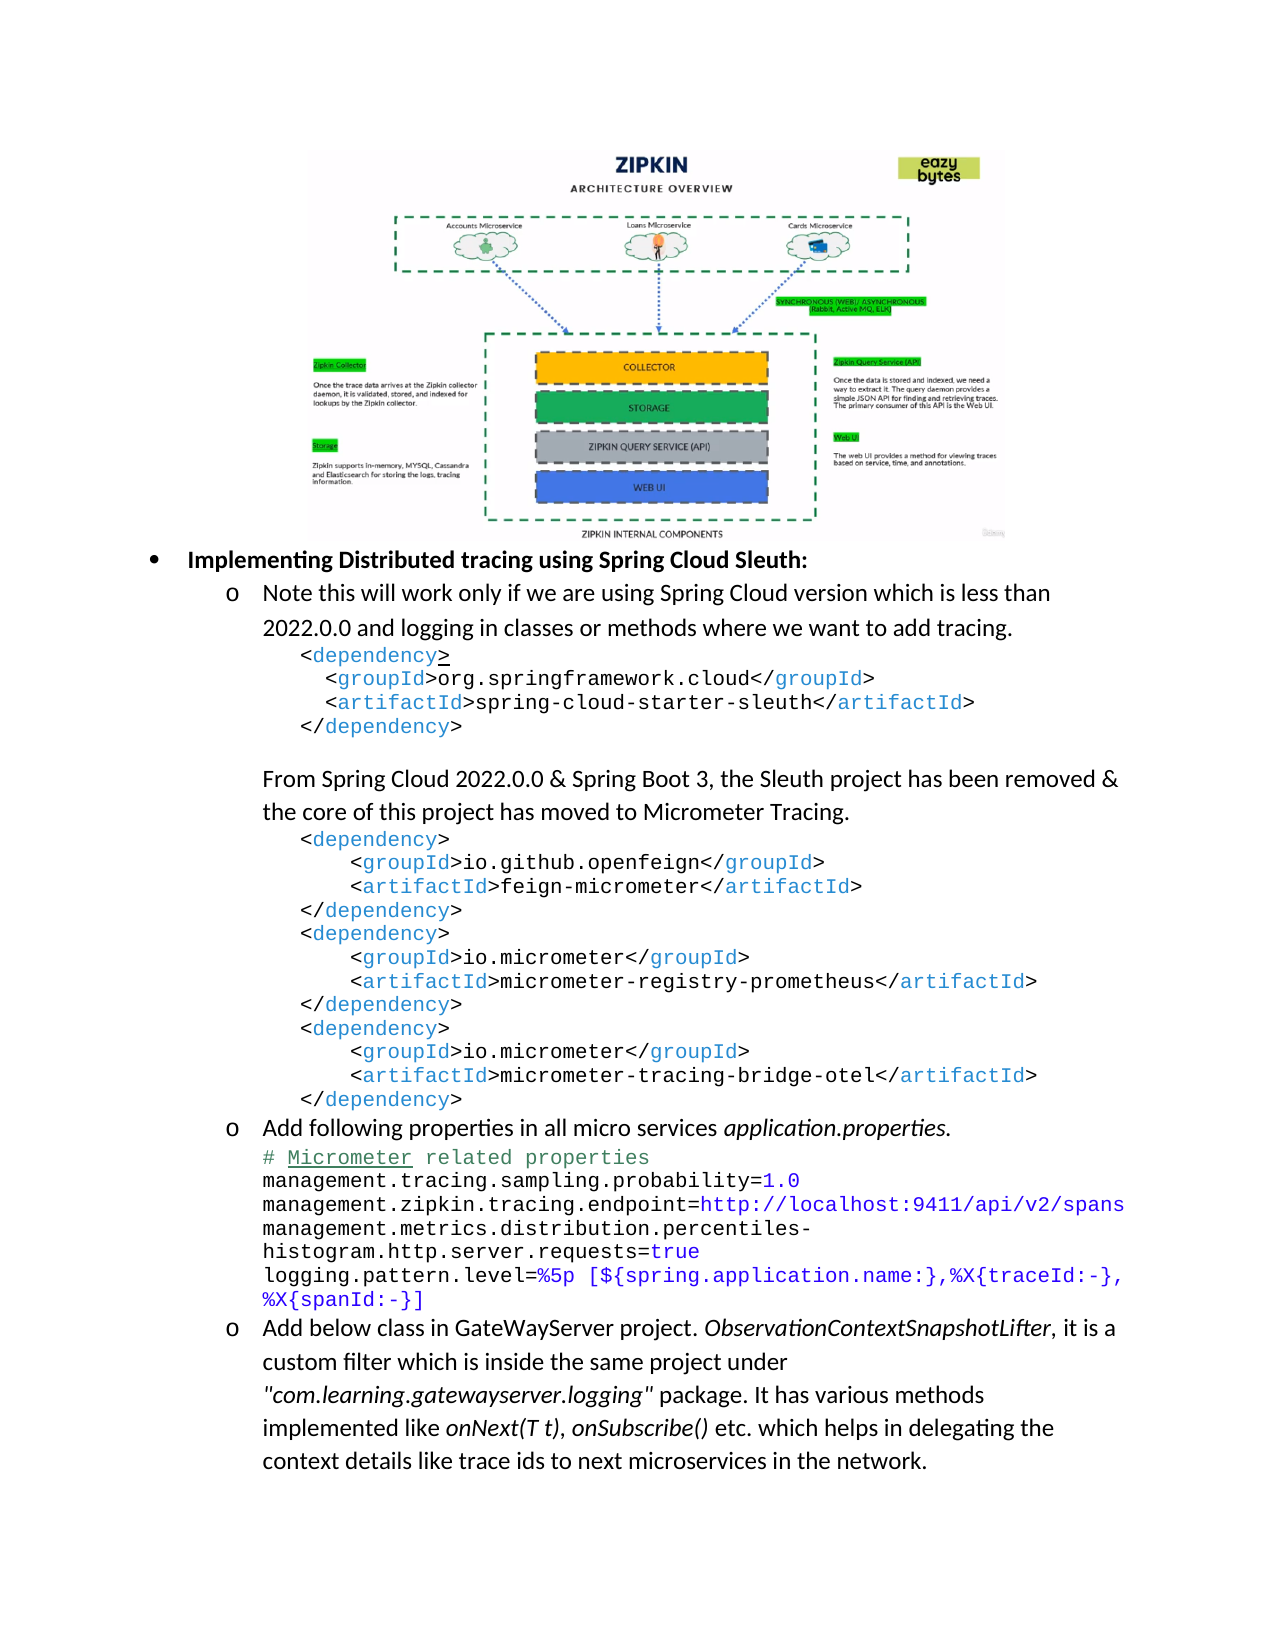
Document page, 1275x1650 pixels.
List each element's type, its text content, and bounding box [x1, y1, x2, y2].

text <groupId>io.micrometer</groupId> [150, 1042, 1125, 1065]
text </dependency> [150, 900, 1125, 923]
list Note this will work only if we are using Spring Cloud version which is less than 2022.0.0 and logging in classes or methods where we want to add tracing. [225, 578, 1125, 642]
text management.zipkin.tracing.endpoint=http://localhost:9411/api/v2/spans [262, 1194, 1125, 1218]
text </dependency> [150, 994, 1125, 1018]
text <dependency> [150, 645, 1125, 668]
text <artifactId>micrometer-registry-prometheus</artifactId> [150, 971, 1125, 994]
list Implementing Distributed tracing using Spring Cloud Sleuth: [150, 545, 1125, 575]
text <artifactId>spring-cloud-starter-sleuth</artifactId> [150, 692, 1125, 716]
text management.tracing.sampling.probability=1.0 [262, 1170, 1125, 1194]
text management.metrics.distribution.percentiles-histogram.http.server.requests=true [262, 1218, 1125, 1265]
text <artifactId>feign-micrometer</artifactId> [150, 876, 1125, 900]
picture [307, 150, 1005, 543]
text </dependency> [150, 716, 1125, 739]
text <artifactId>micrometer-tracing-bridge-otel</artifactId> [150, 1065, 1125, 1089]
text <groupId>io.github.openfeign</groupId> [150, 852, 1125, 876]
list Add below class in GateWayServer project. ObservationContextSnapshotLifter, it is a custom filter which is inside the same project under "com.learning.gatewayserver.logging" package. It has various methods implemented like onNext(T t), onSubscribe() etc. which helps in delegating the context details like trace ids to next microservices in the network. [225, 1312, 1125, 1476]
text <dependency> [150, 923, 1125, 947]
text <groupId>org.springframework.cloud</groupId> [150, 668, 1125, 692]
text # Micrometer related properties [262, 1147, 1125, 1170]
text <groupId>io.micrometer</groupId> [150, 947, 1125, 971]
list Add following properties in all micro services application.properties. [225, 1112, 1125, 1144]
text <dependency> [150, 829, 1125, 852]
text </dependency> [150, 1089, 1125, 1112]
text <dependency> [150, 1018, 1125, 1042]
text logging.pattern.level=%5p [${spring.application.name:},%X{traceId:-},%X{spanId:-}] [262, 1265, 1125, 1312]
list From Spring Cloud 2022.0.0 & Spring Boot 3, the Sleuth project has been removed & the core of this project has moved to Micrometer Tracing. [262, 763, 1125, 826]
